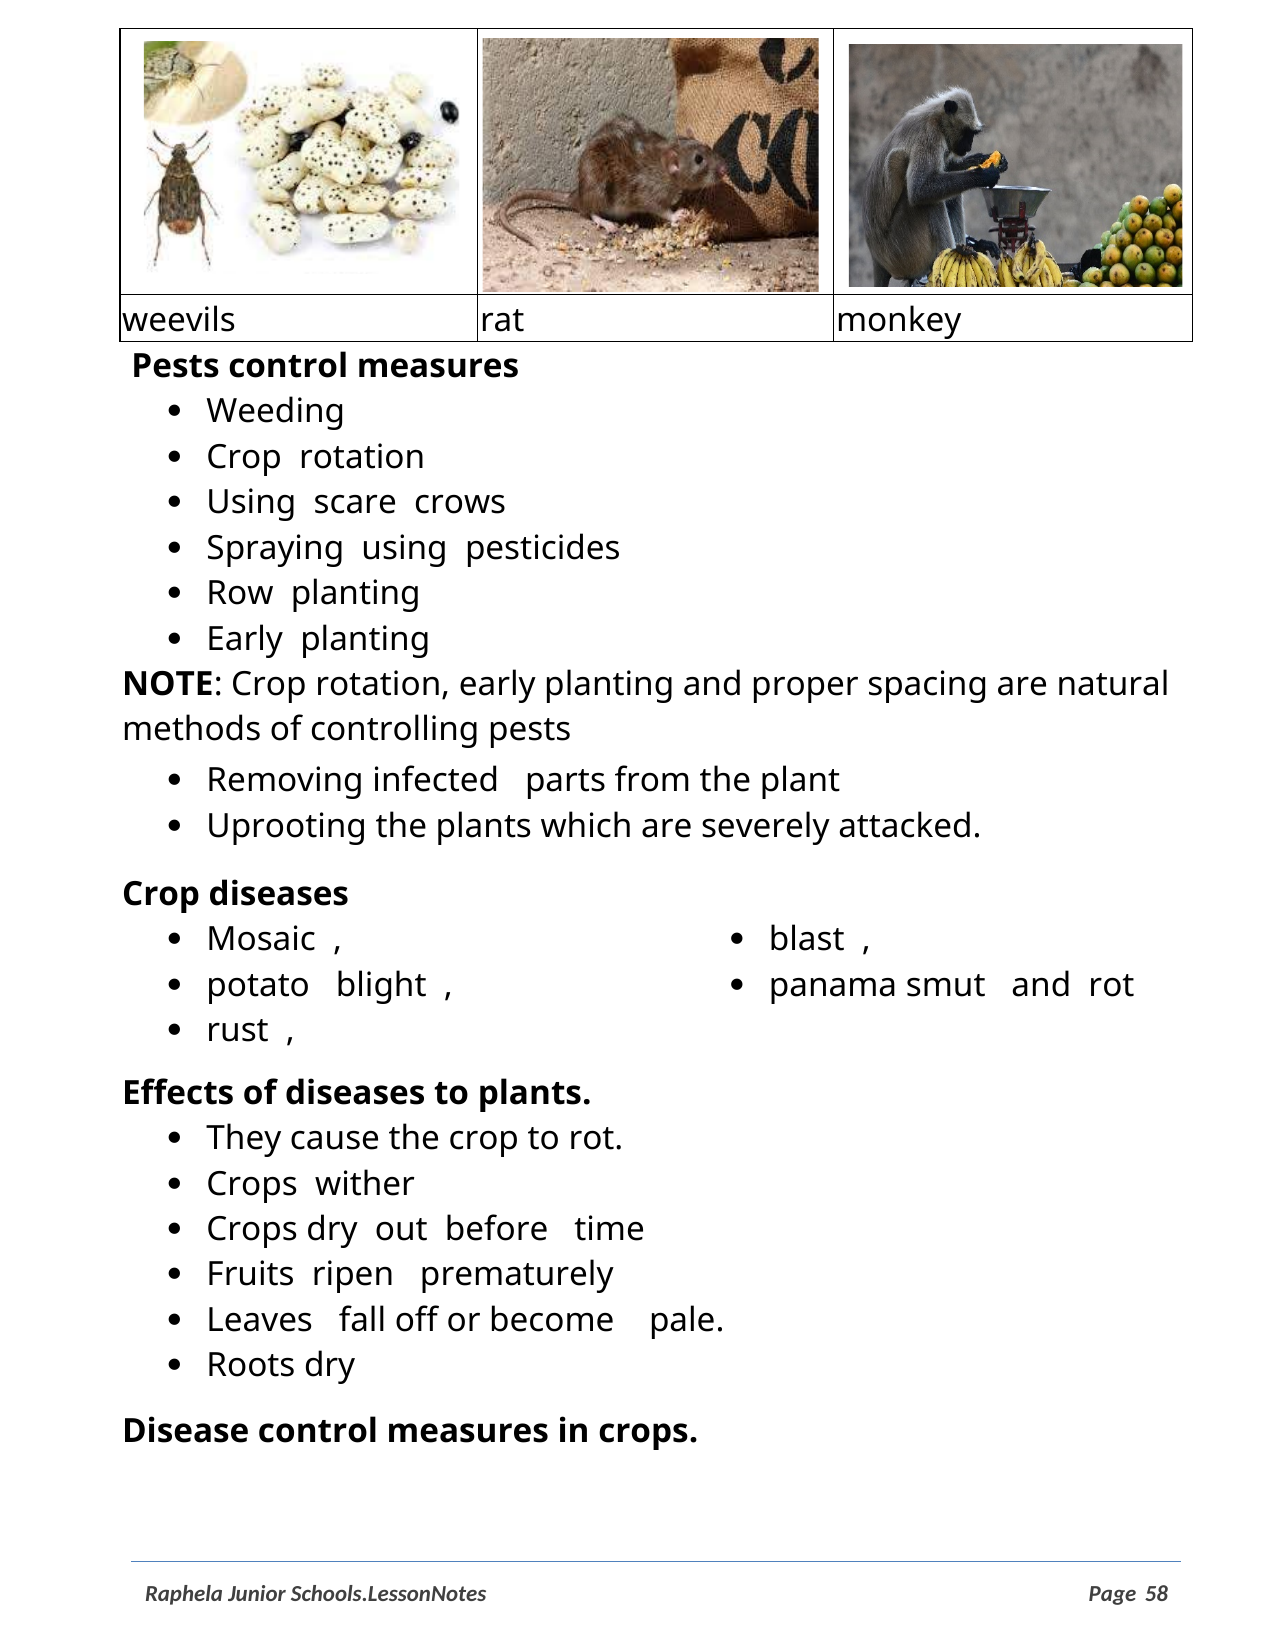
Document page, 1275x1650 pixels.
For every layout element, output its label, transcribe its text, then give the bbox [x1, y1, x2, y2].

list potato blight , [169, 961, 619, 1006]
table_cell [121, 29, 477, 294]
picture [143, 41, 460, 274]
list blast , [731, 915, 1181, 961]
table_cell [834, 29, 1192, 294]
table_cell monkey [834, 295, 1192, 341]
list Crops dry out before time [169, 1205, 1181, 1250]
list Spraying using pesticides [169, 523, 1181, 569]
list Uprooting the plants which are severely attacked. [169, 802, 1181, 847]
list Crop rotation [169, 433, 1181, 478]
list Early planting [169, 614, 1181, 660]
list panama smut and rot [731, 961, 1181, 1006]
text Pests control measures [131, 342, 1181, 387]
text NOTE: Crop rotation, early planting and proper spacing are natural methods of controlling pests [122, 660, 1181, 751]
table_cell [478, 29, 833, 294]
list Leaves fall off or become pale. [169, 1296, 1181, 1341]
list They cause the crop to rot. [169, 1114, 1181, 1159]
table_cell rat [478, 295, 833, 341]
text Effects of diseases to plants. [122, 1068, 1181, 1114]
list Fruits ripen prematurely [169, 1250, 1181, 1296]
picture [848, 44, 1183, 287]
list Weeding [169, 387, 1181, 433]
table_cell weevils [121, 295, 477, 341]
list rust , [169, 1006, 619, 1051]
list Crops wither [169, 1159, 1181, 1205]
text Crop diseases [122, 870, 1181, 915]
list Roots dry [169, 1341, 1181, 1386]
list Removing infected parts from the plant [169, 756, 1181, 802]
list Mosaic , [169, 915, 619, 961]
list Using scare crows [169, 478, 1181, 523]
list Row planting [169, 569, 1181, 614]
picture [482, 38, 819, 292]
text Disease control measures in crops. [122, 1406, 1181, 1452]
